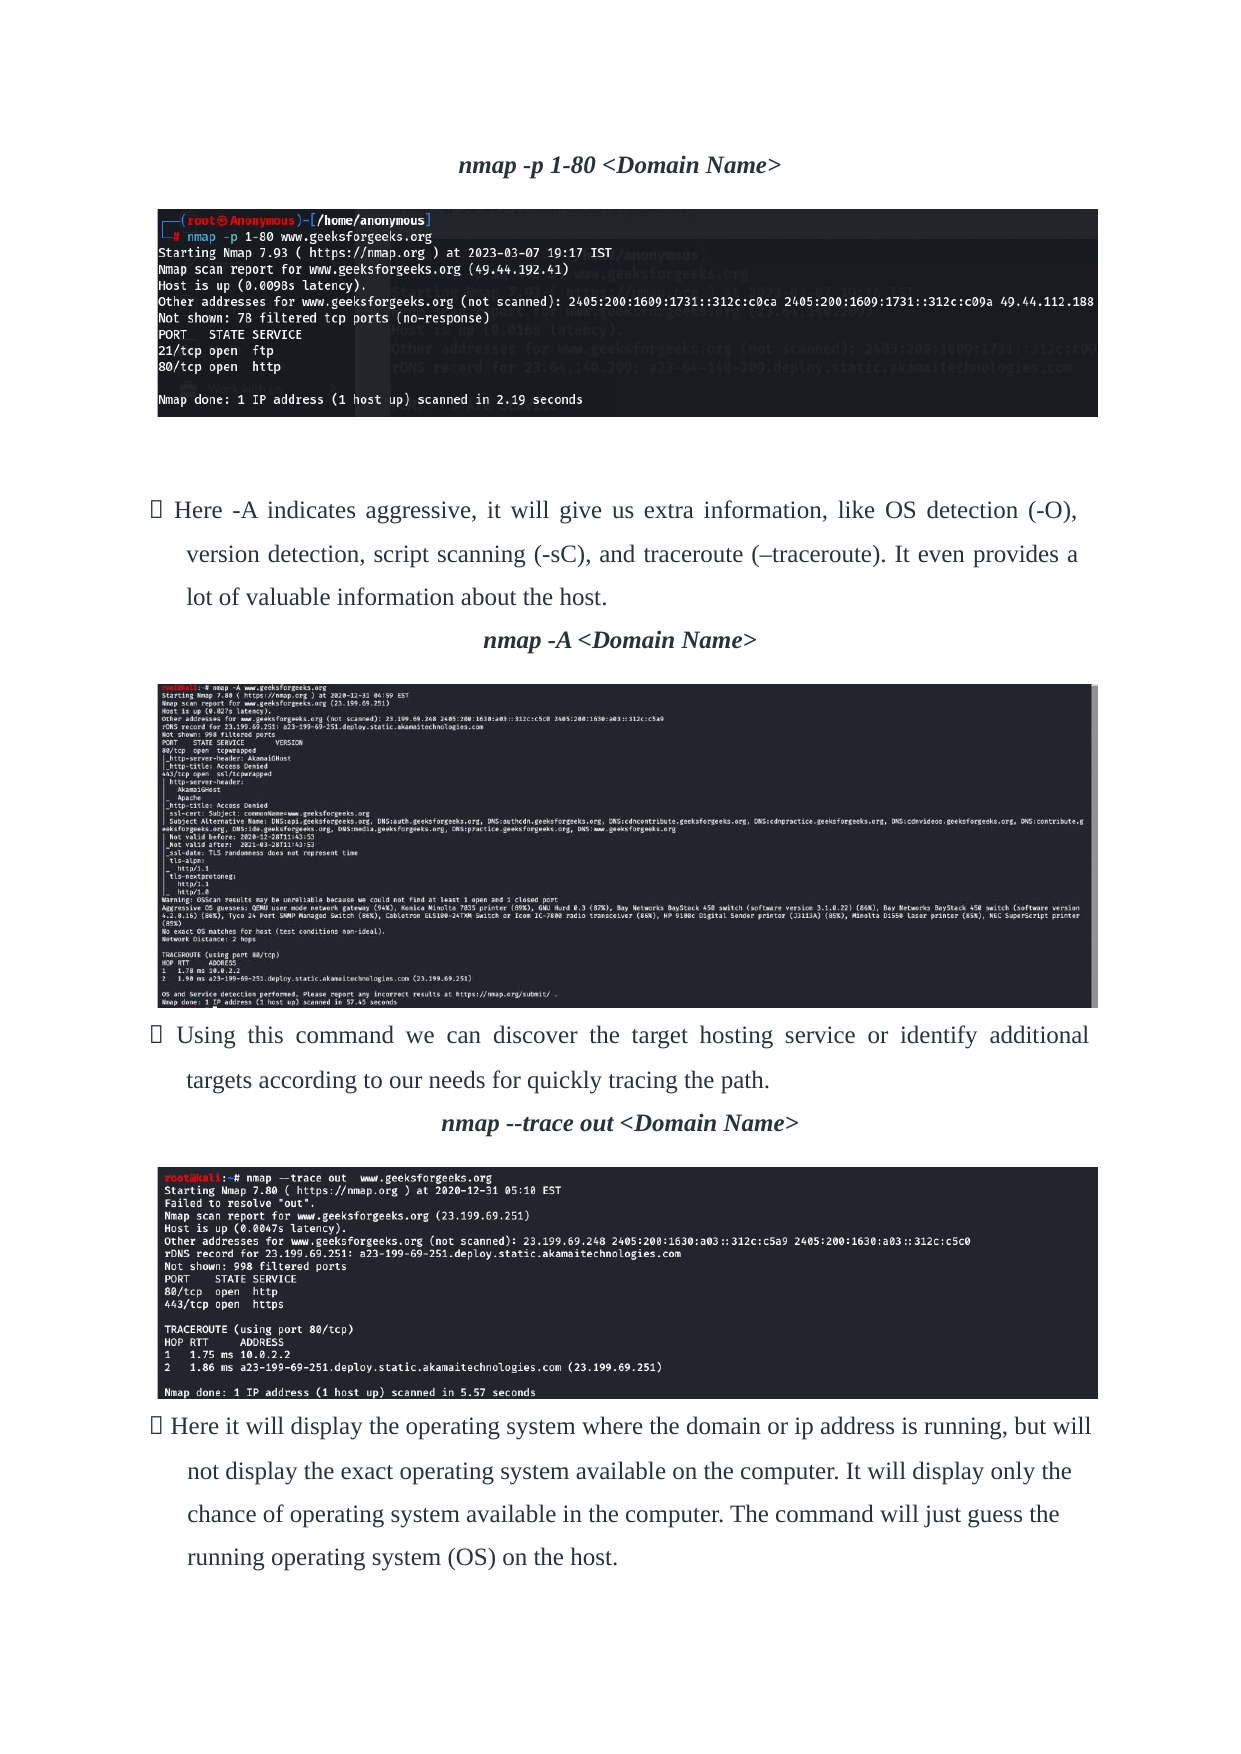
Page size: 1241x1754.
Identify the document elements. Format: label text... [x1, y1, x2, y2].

text  Here -A indicates aggressive, it will give us extra information, like OS detection (-O), version detection, script scanning (-sC), and traceroute (–traceroute). It even provides a lot of valuable information about the host. [148, 491, 1079, 611]
subtitle nmap -p 1-80 <Domain Name> [150, 150, 1089, 179]
subtitle nmap --trace out <Domain Name> [150, 1108, 1090, 1137]
subtitle nmap -A <Domain Name> [150, 626, 1090, 654]
text  Here it will display the operating system where the domain or ip address is running, but will not display the exact operating system available on the computer. It will display only the chance of operating system available in the computer. The command will just guess the running operating system (OS) on the host. [148, 1408, 1099, 1570]
text  Using this command we can discover the target hosting service or identify additional targets according to our needs for quickly tracing the path. [148, 1017, 1091, 1094]
picture [157, 209, 1098, 417]
picture [157, 684, 1098, 1008]
picture [157, 1167, 1098, 1399]
